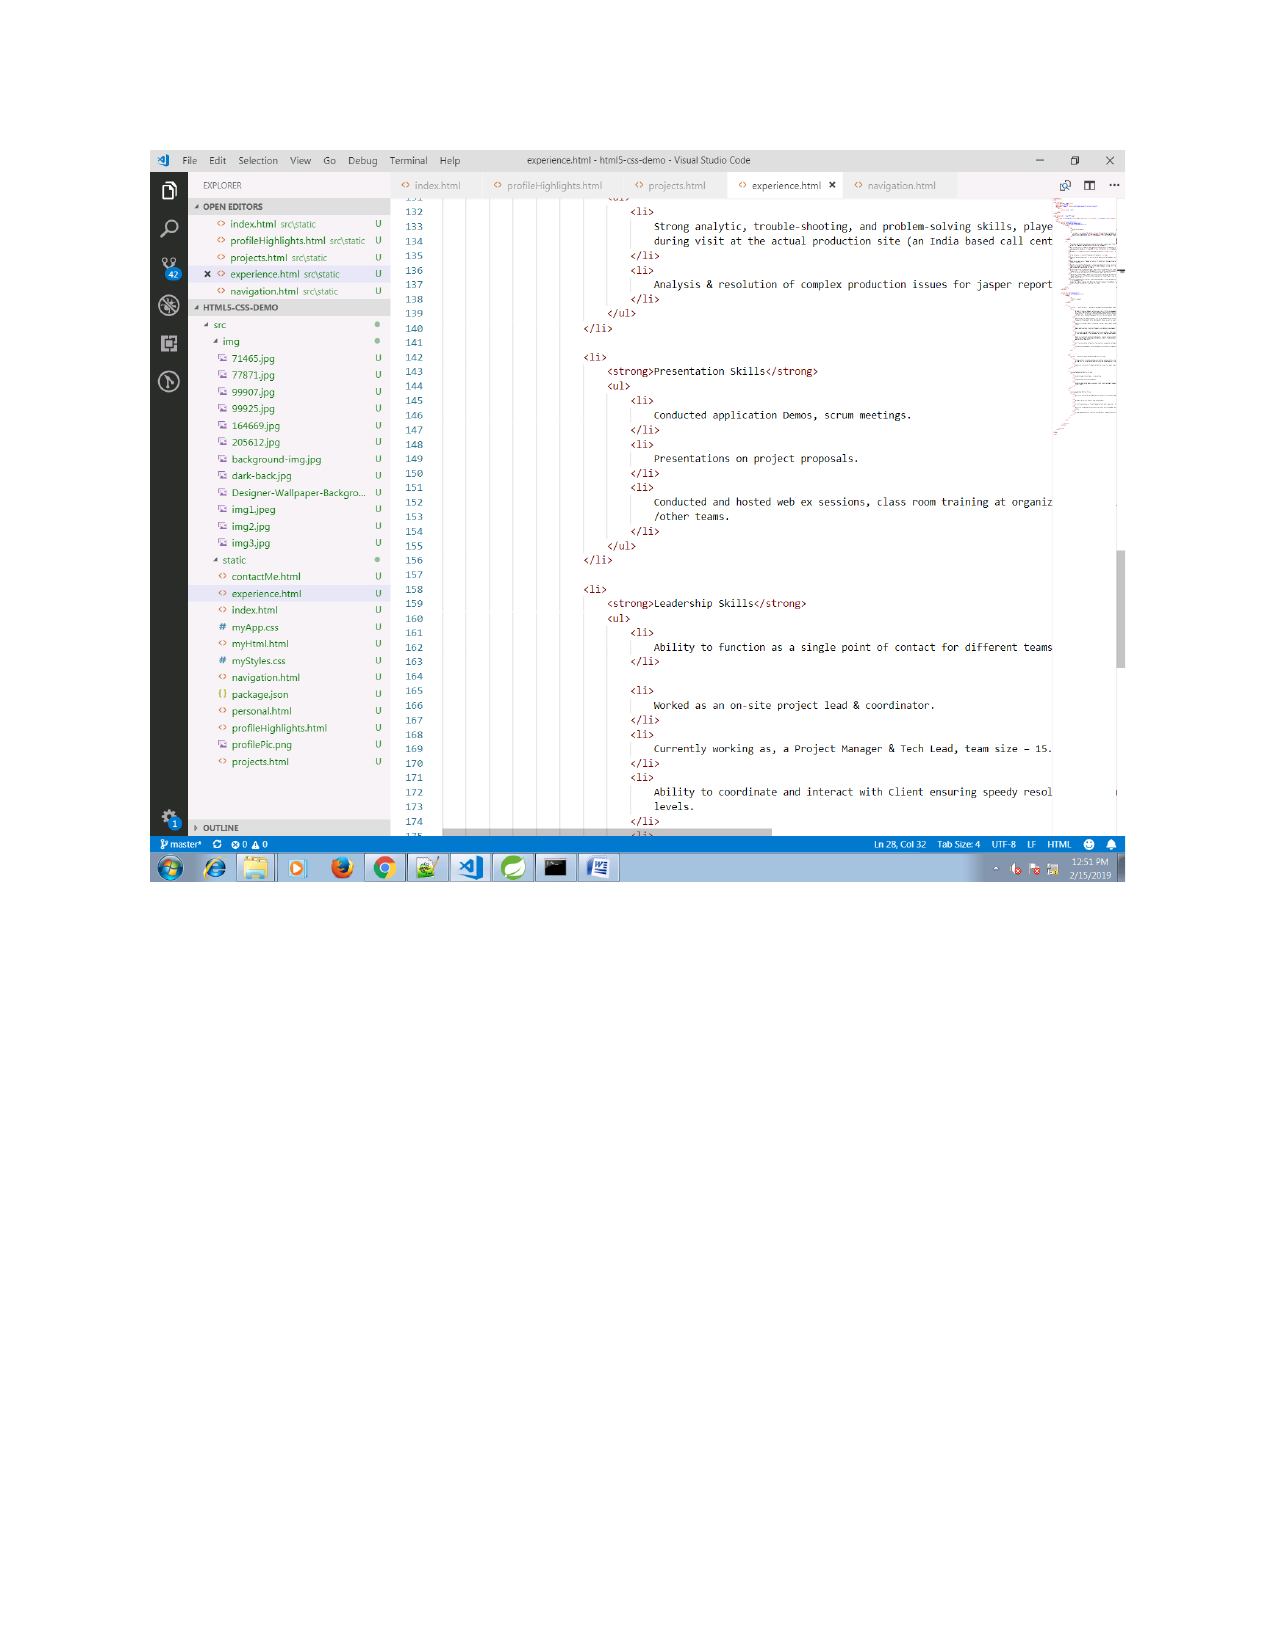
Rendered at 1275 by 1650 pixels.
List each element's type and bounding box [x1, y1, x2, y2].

picture [150, 150, 1125, 882]
